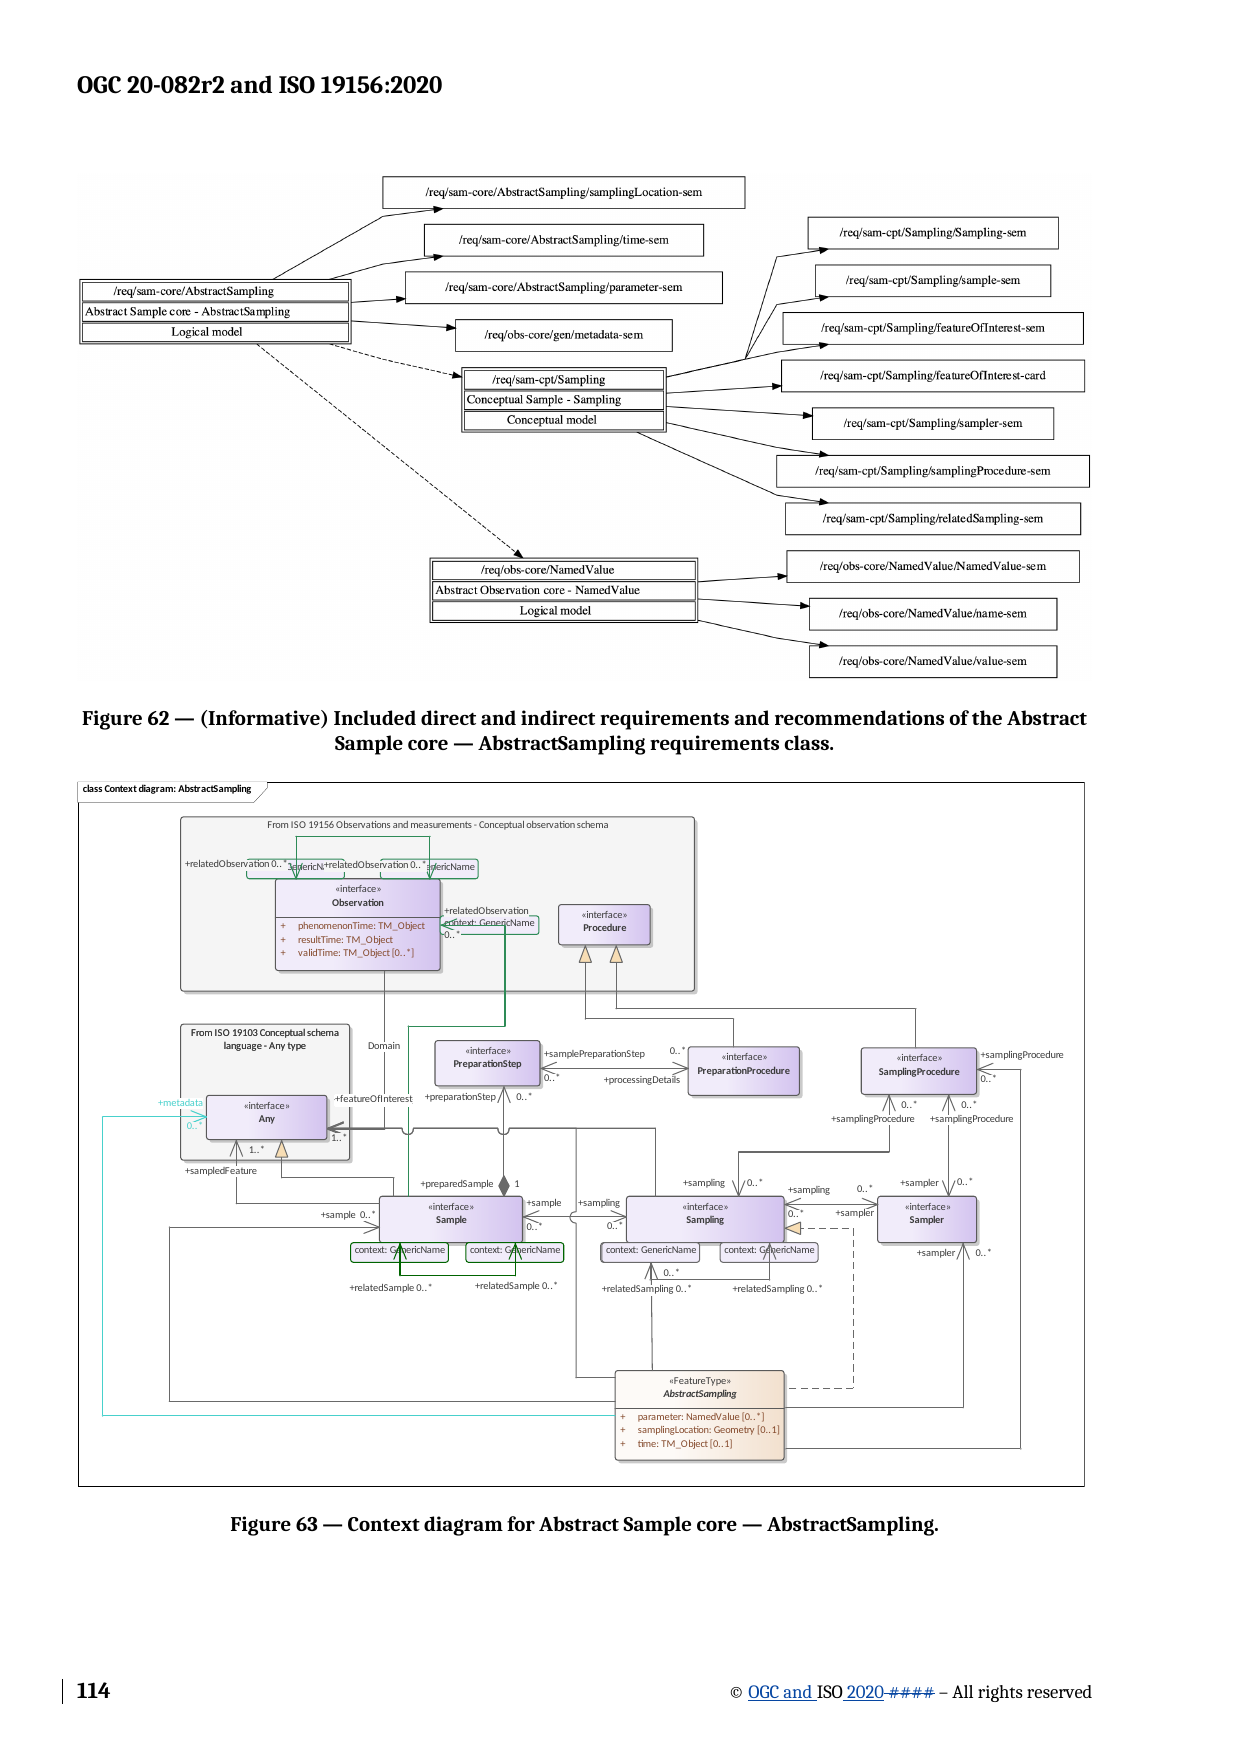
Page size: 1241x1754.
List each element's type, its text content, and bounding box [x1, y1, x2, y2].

text Figure 63 — Context diagram for Abstract Sample core — AbstractSampling. [77, 1512, 1092, 1537]
picture [76, 173, 1093, 681]
text Figure 62 — (Informative) Included direct and indirect requirements and recommendations of the Abstract Sample core — AbstractSampling requirements class. [77, 706, 1092, 756]
